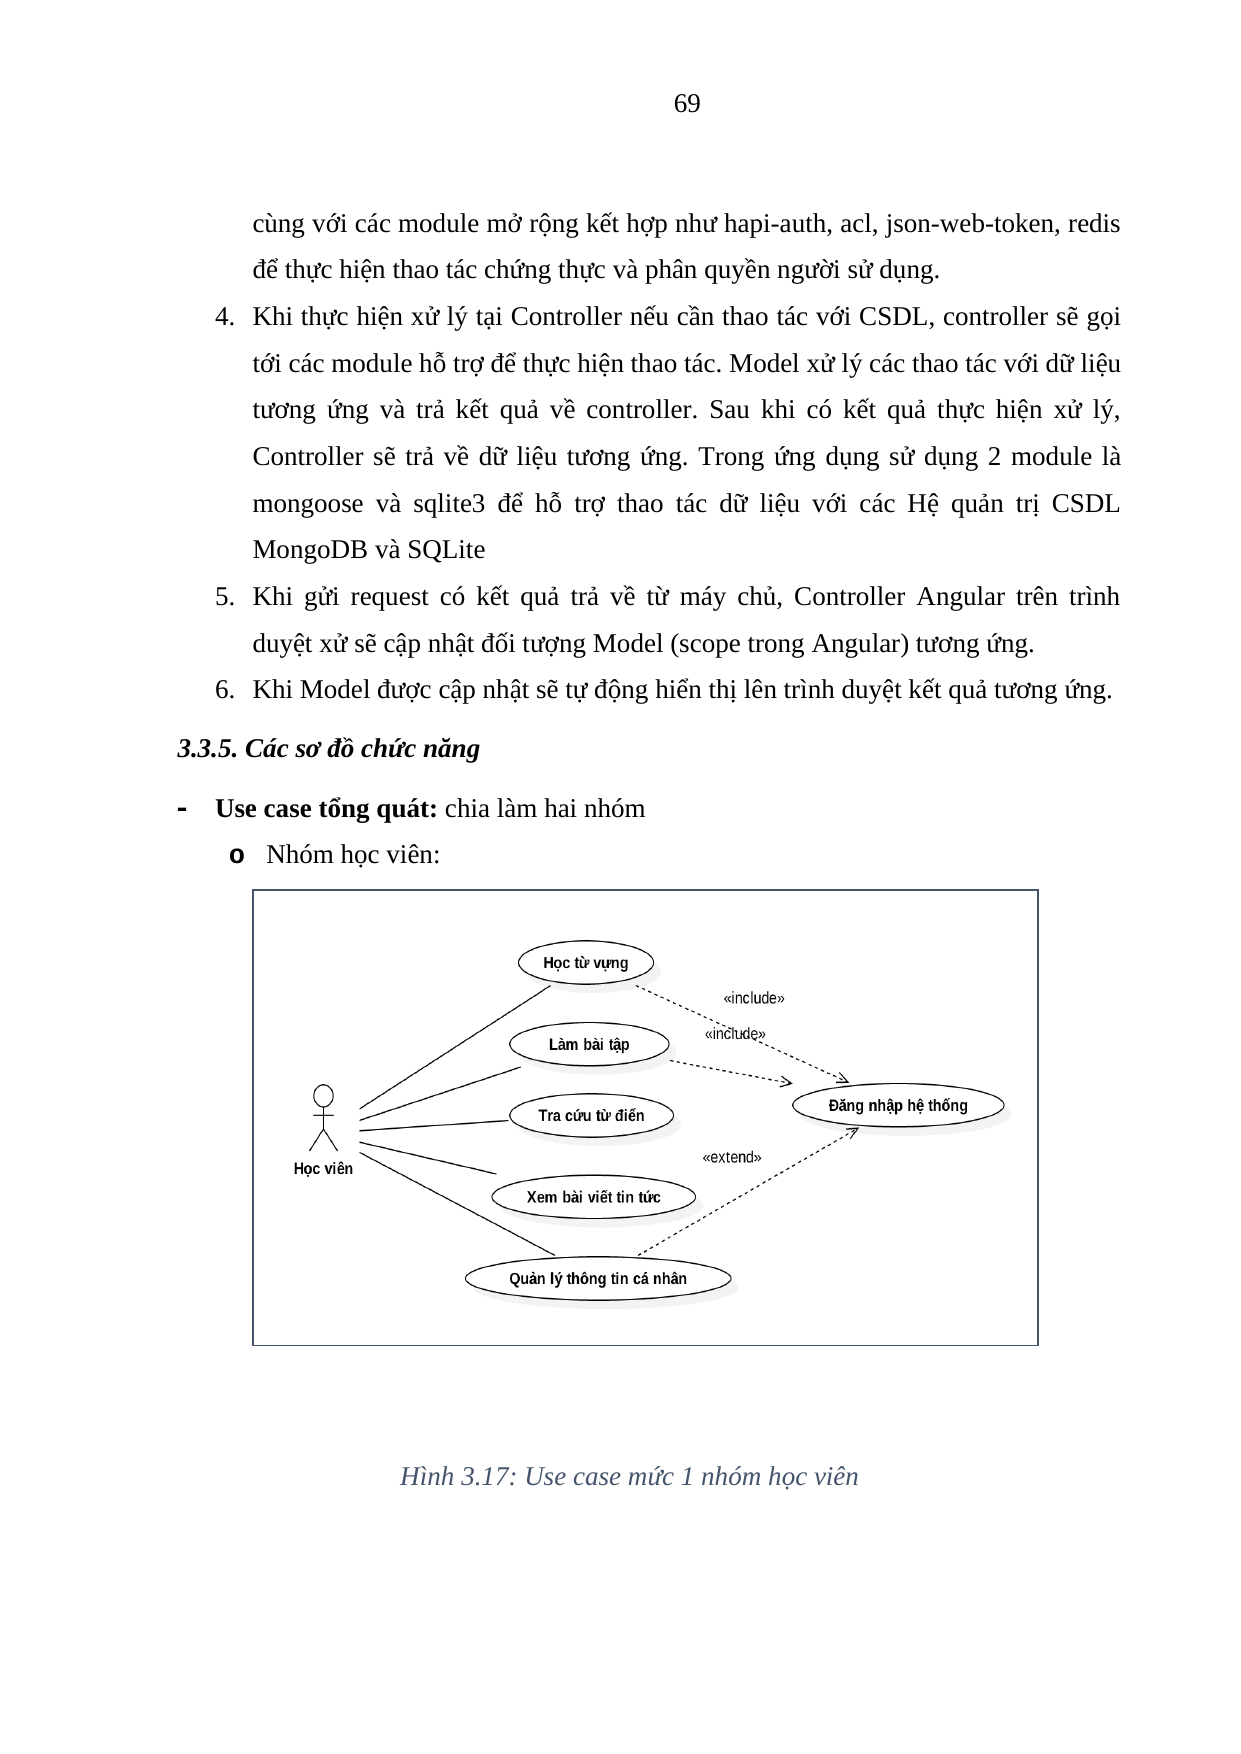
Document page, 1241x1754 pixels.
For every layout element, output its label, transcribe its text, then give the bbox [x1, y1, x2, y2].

picture [254, 891, 1037, 1345]
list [215, 207, 1122, 284]
list Nhóm học viên: [228, 839, 1122, 872]
list Khi gửi request có kết quả trả về từ máy chủ, Controller Angular trên trình duyệt xử sẽ cập nhật đối tượng Model (scope trong Angular) tương ứng. [215, 580, 1122, 658]
subtitle 3.3.5. Các sơ đồ chức năng [177, 733, 1122, 764]
list Khi Model được cập nhật sẽ tự động hiển thị lên trình duyệt kết quả tương ứng. [215, 673, 1122, 704]
list Use case tổng quát: chia làm hai nhóm [177, 792, 1122, 823]
list Khi thực hiện xử lý tại Controller nếu cần thao tác với CSDL, controller sẽ gọi tới các module hỗ trợ để thực hiện thao tác. Model xử lý các thao tác với dữ liệu tương ứng và trả kết quả về controller. Sau khi có kết quả thực hiện xử lý, Controller sẽ trả về dữ liệu tương ứng. Trong ứng dụng sử dụng 2 module là mongoose và sqlite3 để hỗ trợ thao tác dữ liệu với các Hệ quản trị CSDL MongoDB và SQLite [215, 300, 1122, 564]
